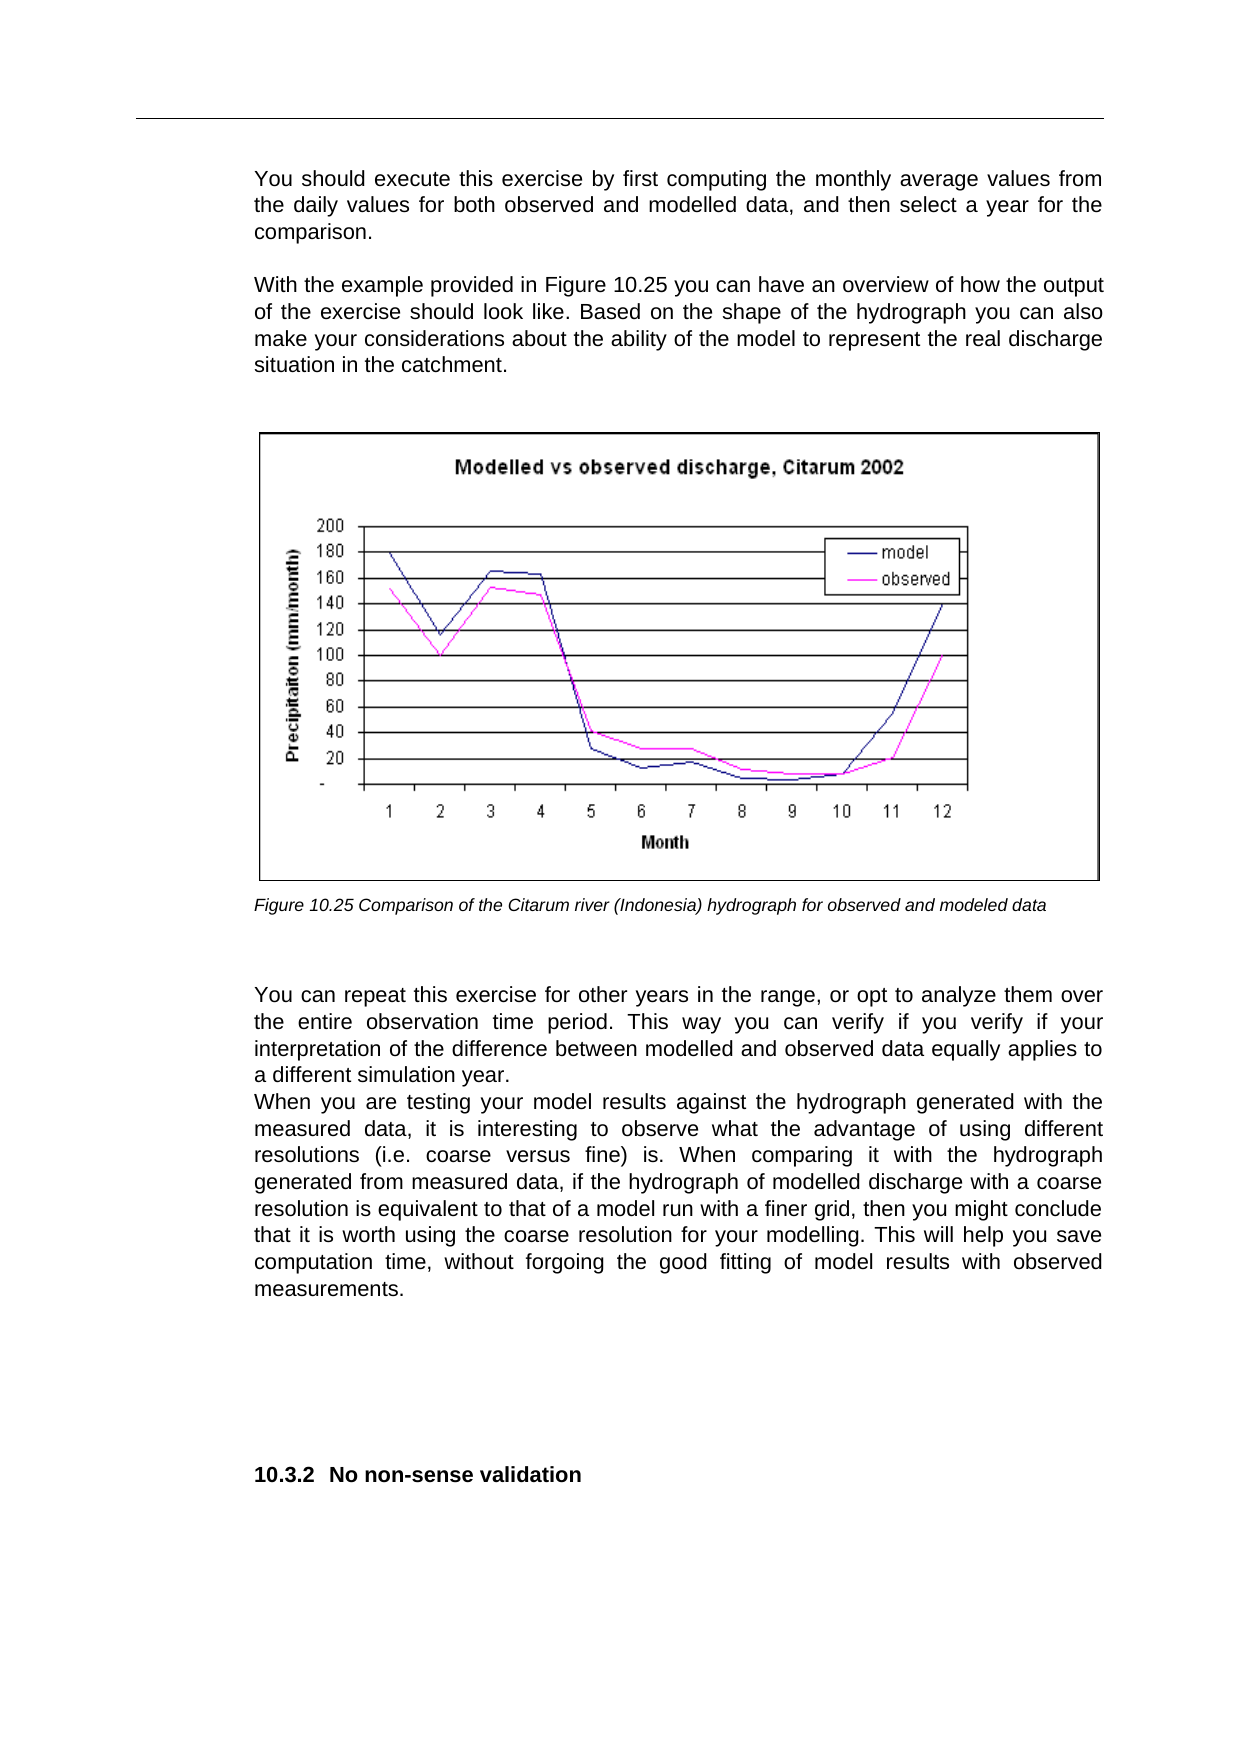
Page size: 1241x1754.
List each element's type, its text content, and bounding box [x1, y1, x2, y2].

text When you are testing your model results against the hydrograph generated with the measured data, it is interesting to observe what the advantage of using different resolutions (i.e. coarse versus fine) is. When comparing it with the hydrograph generated from measured data, if the hydrograph of modelled discharge with a coarse resolution is equivalent to that of a model run with a finer grid, then you might conclude that it is worth using the coarse resolution for your modelling. This will help you save computation time, without forgoing the good fitting of model results with observed measurements. [254, 1089, 1104, 1301]
text You should execute this exercise by first computing the monthly average values from the daily values for both observed and modelled data, and then select a year for the comparison. [254, 165, 1104, 244]
picture [260, 433, 1099, 880]
text Figure 10.12 Comparison of the Citarum river () hydrograph for observed and modeled data [254, 895, 1104, 915]
text You can repeat this exercise for other years in the range, or opt to analyze them over the entire observation time period. This way you can verify if you verify if your interpretation of the difference between modelled and observed data equally applies to a different simulation year. [254, 982, 1104, 1087]
subtitle No non-sense validation [254, 1462, 1104, 1487]
